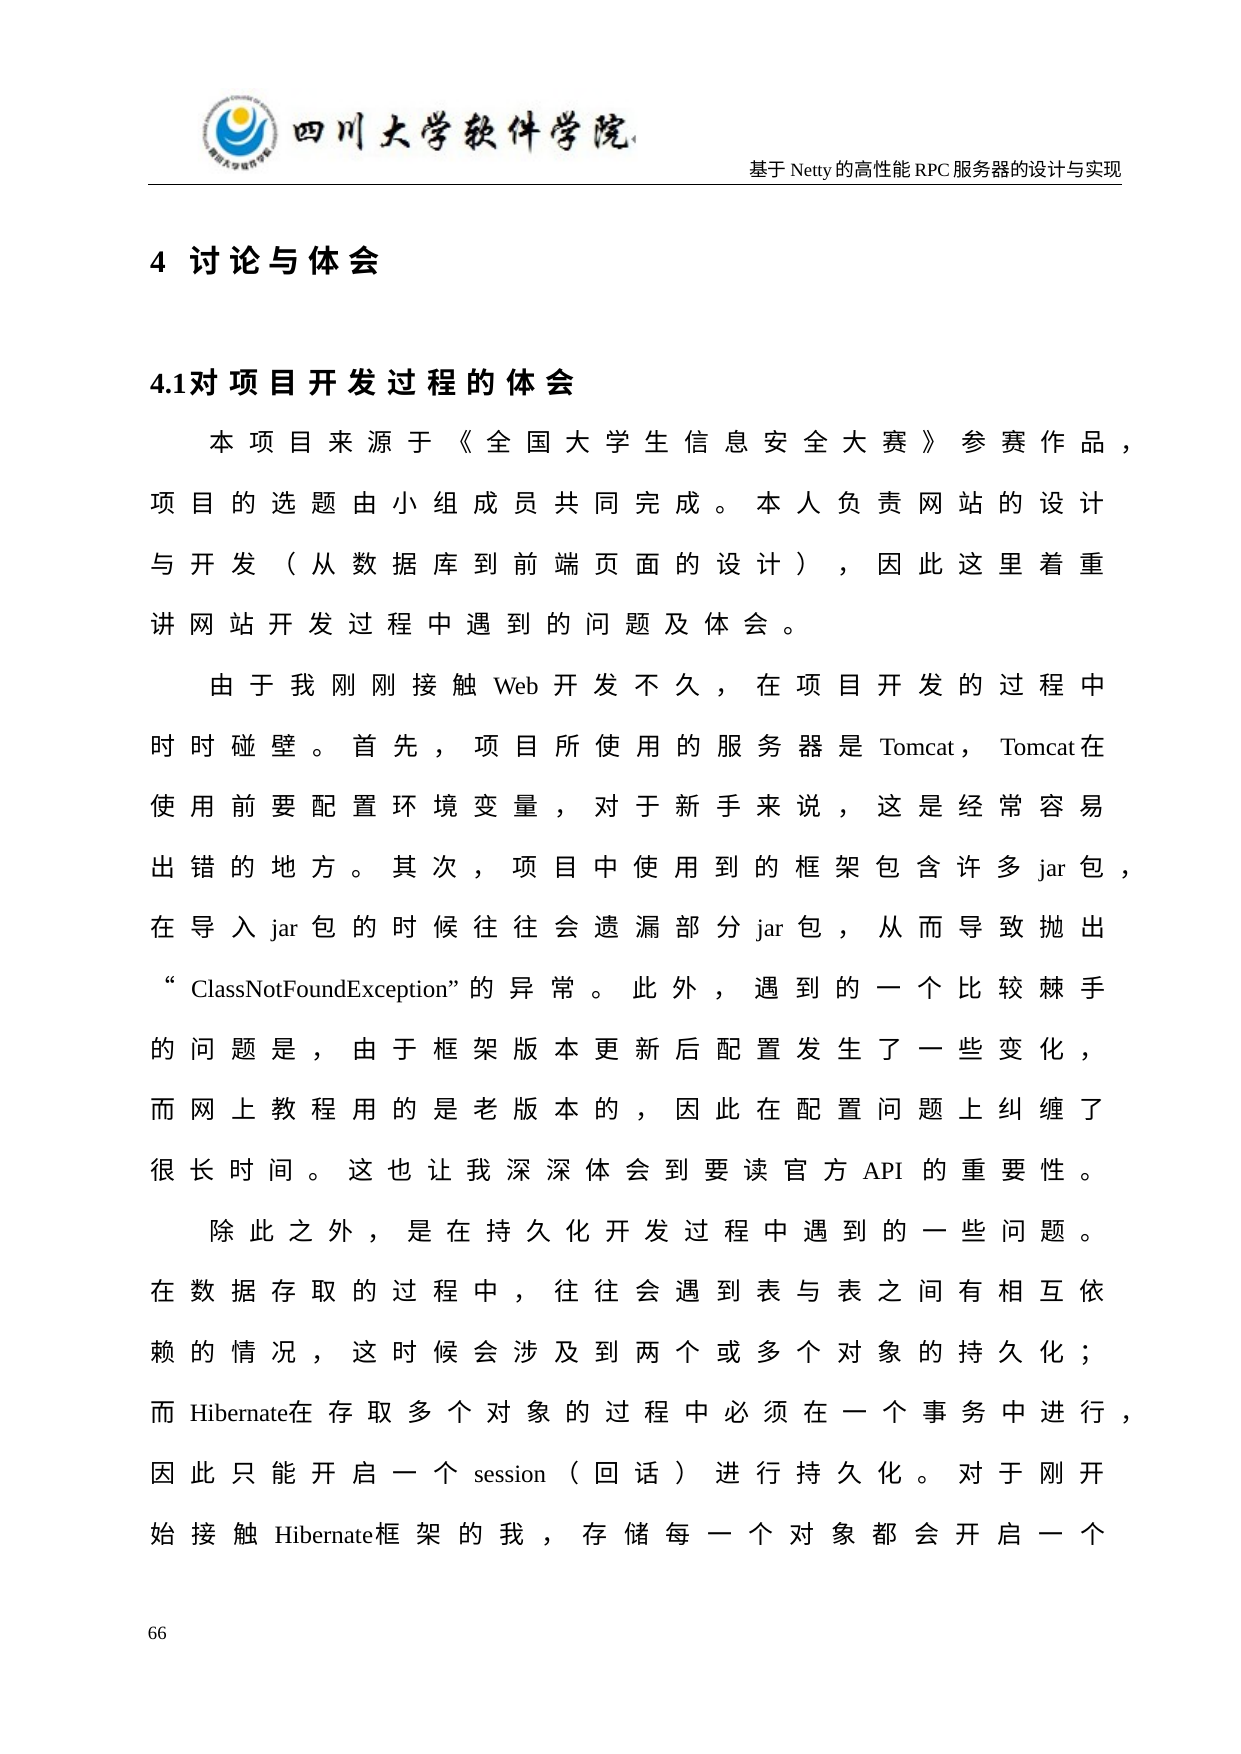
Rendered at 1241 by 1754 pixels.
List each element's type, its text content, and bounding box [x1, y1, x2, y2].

picture [197, 88, 639, 177]
text 由于我刚刚接触Web开发不久，在项目开发的过程中时时碰壁。首先，项目所使用的服务器是Tomcat，Tomcat在使用前要配置环境变量，对于新手来说，这是经常容易出错的地方。其次，项目中使用到的框架包含许多jar包，在导入jar包的时候往往会遗漏部分jar包，从而导致抛出“ClassNotFoundException”的异常。此外，遇到的一个比较棘手的问题是，由于框架版本更新后配置发生了一些变化，而网上教程用的是老版本的，因此在配置问题上纠缠了很长时间。这也让我深深体会到要读官方API的重要性。 [150, 653, 1120, 1199]
subtitle 4.1对项目开发过程的体会 [150, 350, 1120, 411]
subtitle 讨论与体会 [150, 229, 1120, 289]
text 本项目来源于《全国大学生信息安全大赛》参赛作品，项目的选题由小组成员共同完成。本人负责网站的设计与开发（从数据库到前端页面的设计），因此这里着重讲网站开发过程中遇到的问题及体会。 [150, 411, 1120, 653]
